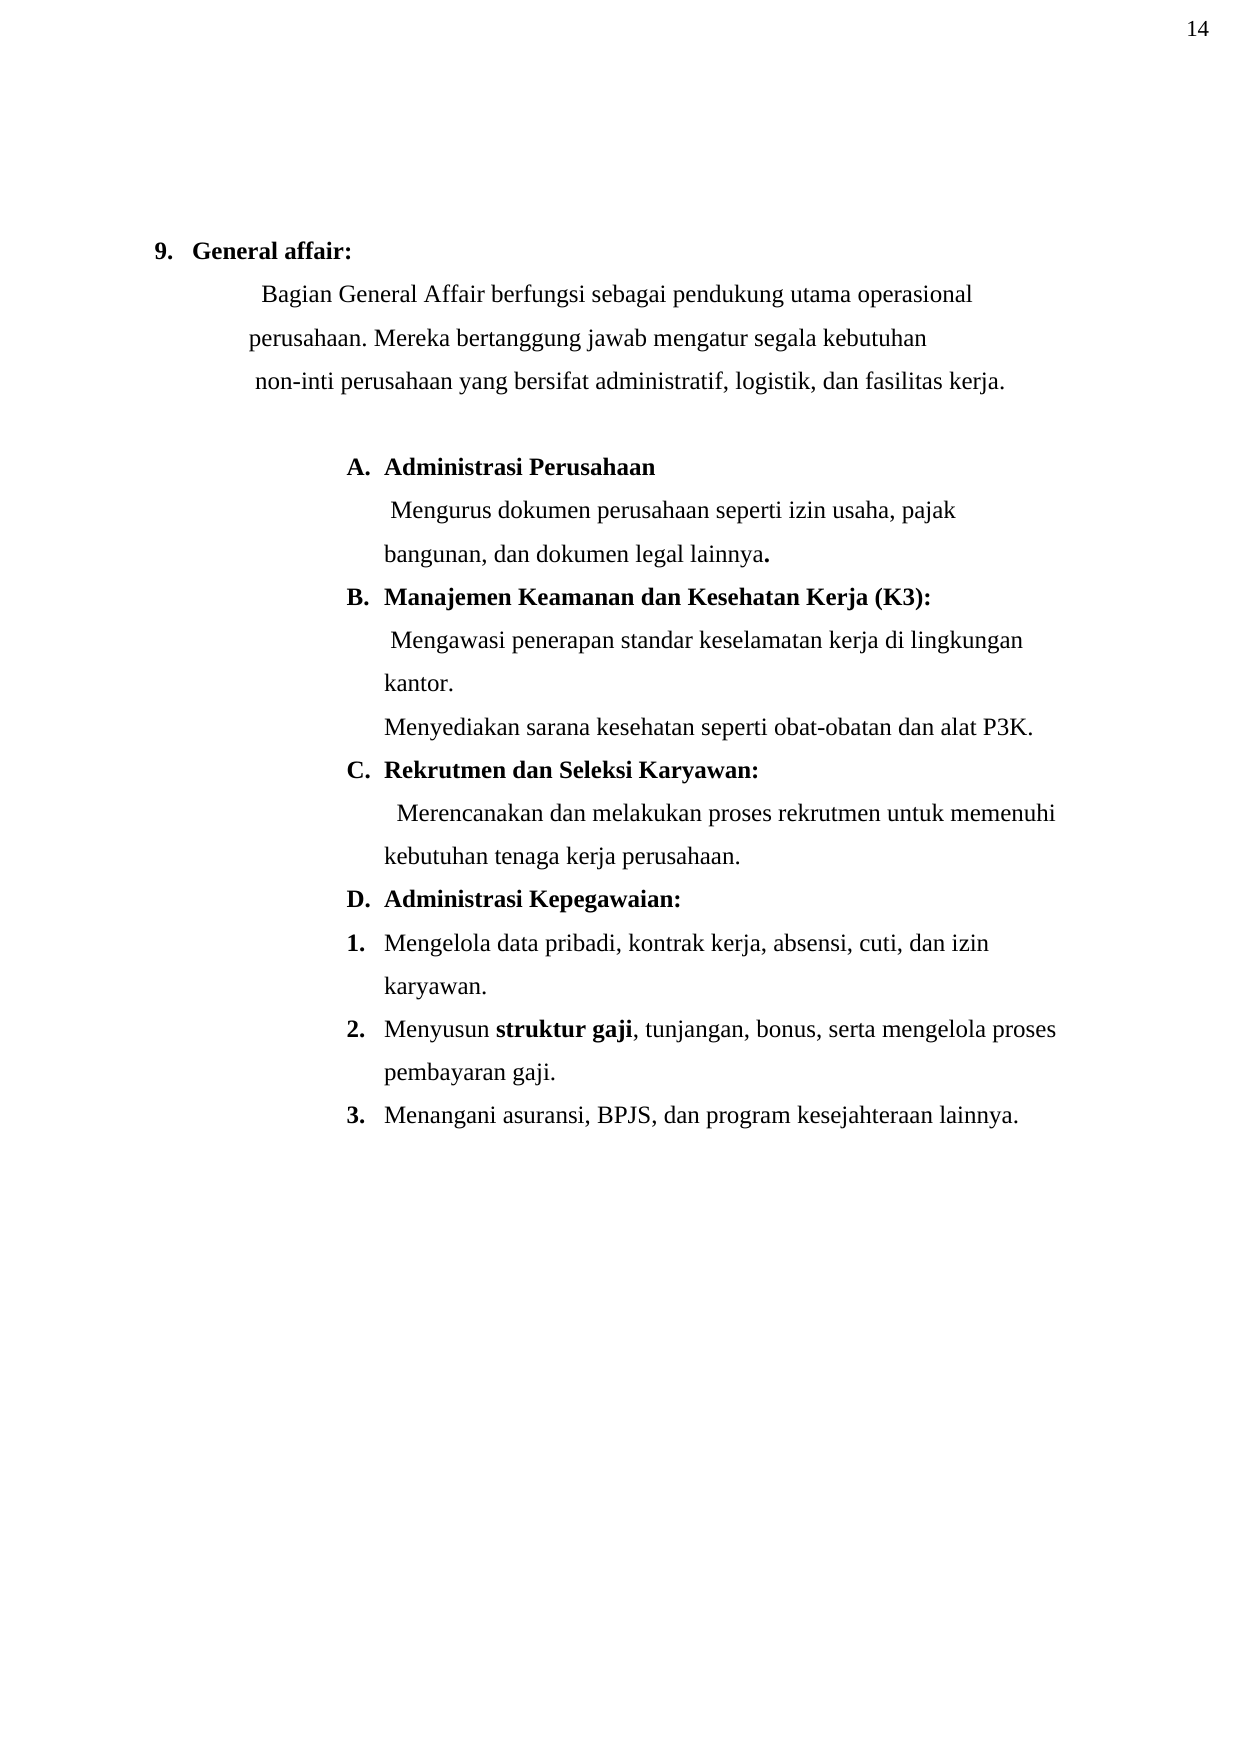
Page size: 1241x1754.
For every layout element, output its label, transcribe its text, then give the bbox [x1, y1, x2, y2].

list General affair: [154, 236, 1063, 265]
text Bagian General Affair berfungsi sebagai pendukung utama operasional [236, 279, 1063, 308]
text non-inti perusahaan yang bersifat administratif, logistik, dan fasilitas kerja. [236, 366, 1063, 395]
list Administrasi Kepegawaian: [346, 884, 1063, 913]
list Manajemen Keamanan dan Kesehatan Kerja (K3): [346, 582, 1063, 611]
text Mengawasi penerapan standar keselamatan kerja di lingkungan kantor. [384, 625, 1063, 697]
list Menangani asuransi, BPJS, dan program kesejahteraan lainnya. [346, 1100, 1063, 1129]
text Mengurus dokumen perusahaan seperti izin usaha, pajak bangunan, dan dokumen legal lainnya. [384, 496, 1063, 567]
text perusahaan. Mereka bertanggung jawab mengatur segala kebutuhan [236, 323, 1063, 351]
list Administrasi Perusahaan [346, 452, 1063, 481]
list Rekrutmen dan Seleksi Karyawan: [346, 755, 1063, 783]
list Mengelola data pribadi, kontrak kerja, absensi, cuti, dan izin karyawan. [346, 928, 1063, 999]
text Merencanakan dan melakukan proses rekrutmen untuk memenuhi kebutuhan tenaga kerja perusahaan. [384, 798, 1063, 870]
list Menyusun struktur gaji, tunjangan, bonus, serta mengelola proses pembayaran gaji. [346, 1014, 1063, 1086]
text Menyediakan sarana kesehatan seperti obat-obatan dan alat P3K. [384, 712, 1063, 740]
